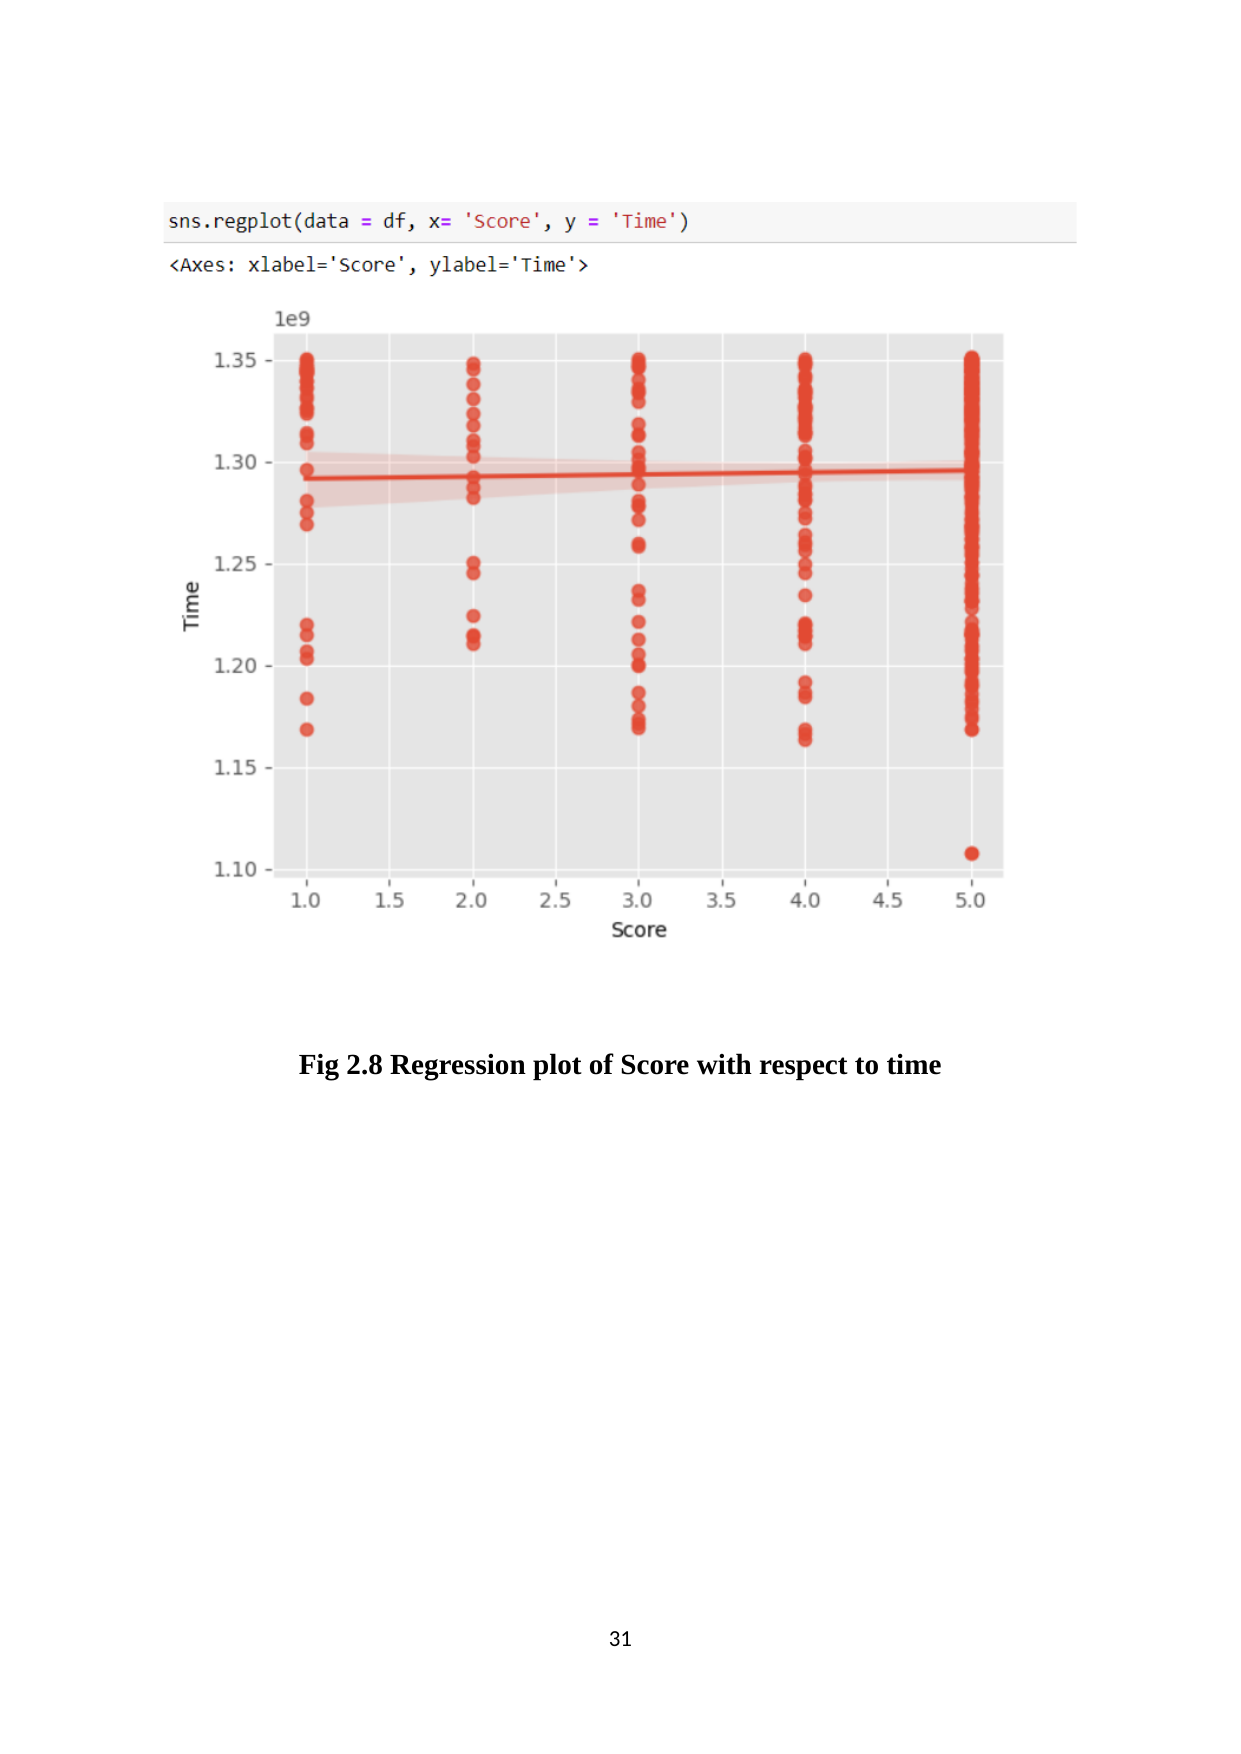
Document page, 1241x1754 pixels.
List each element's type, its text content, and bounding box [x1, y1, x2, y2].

text Fig 2.8 Regression plot of Score with respect to time [150, 1047, 1090, 1081]
picture [163, 202, 1077, 977]
